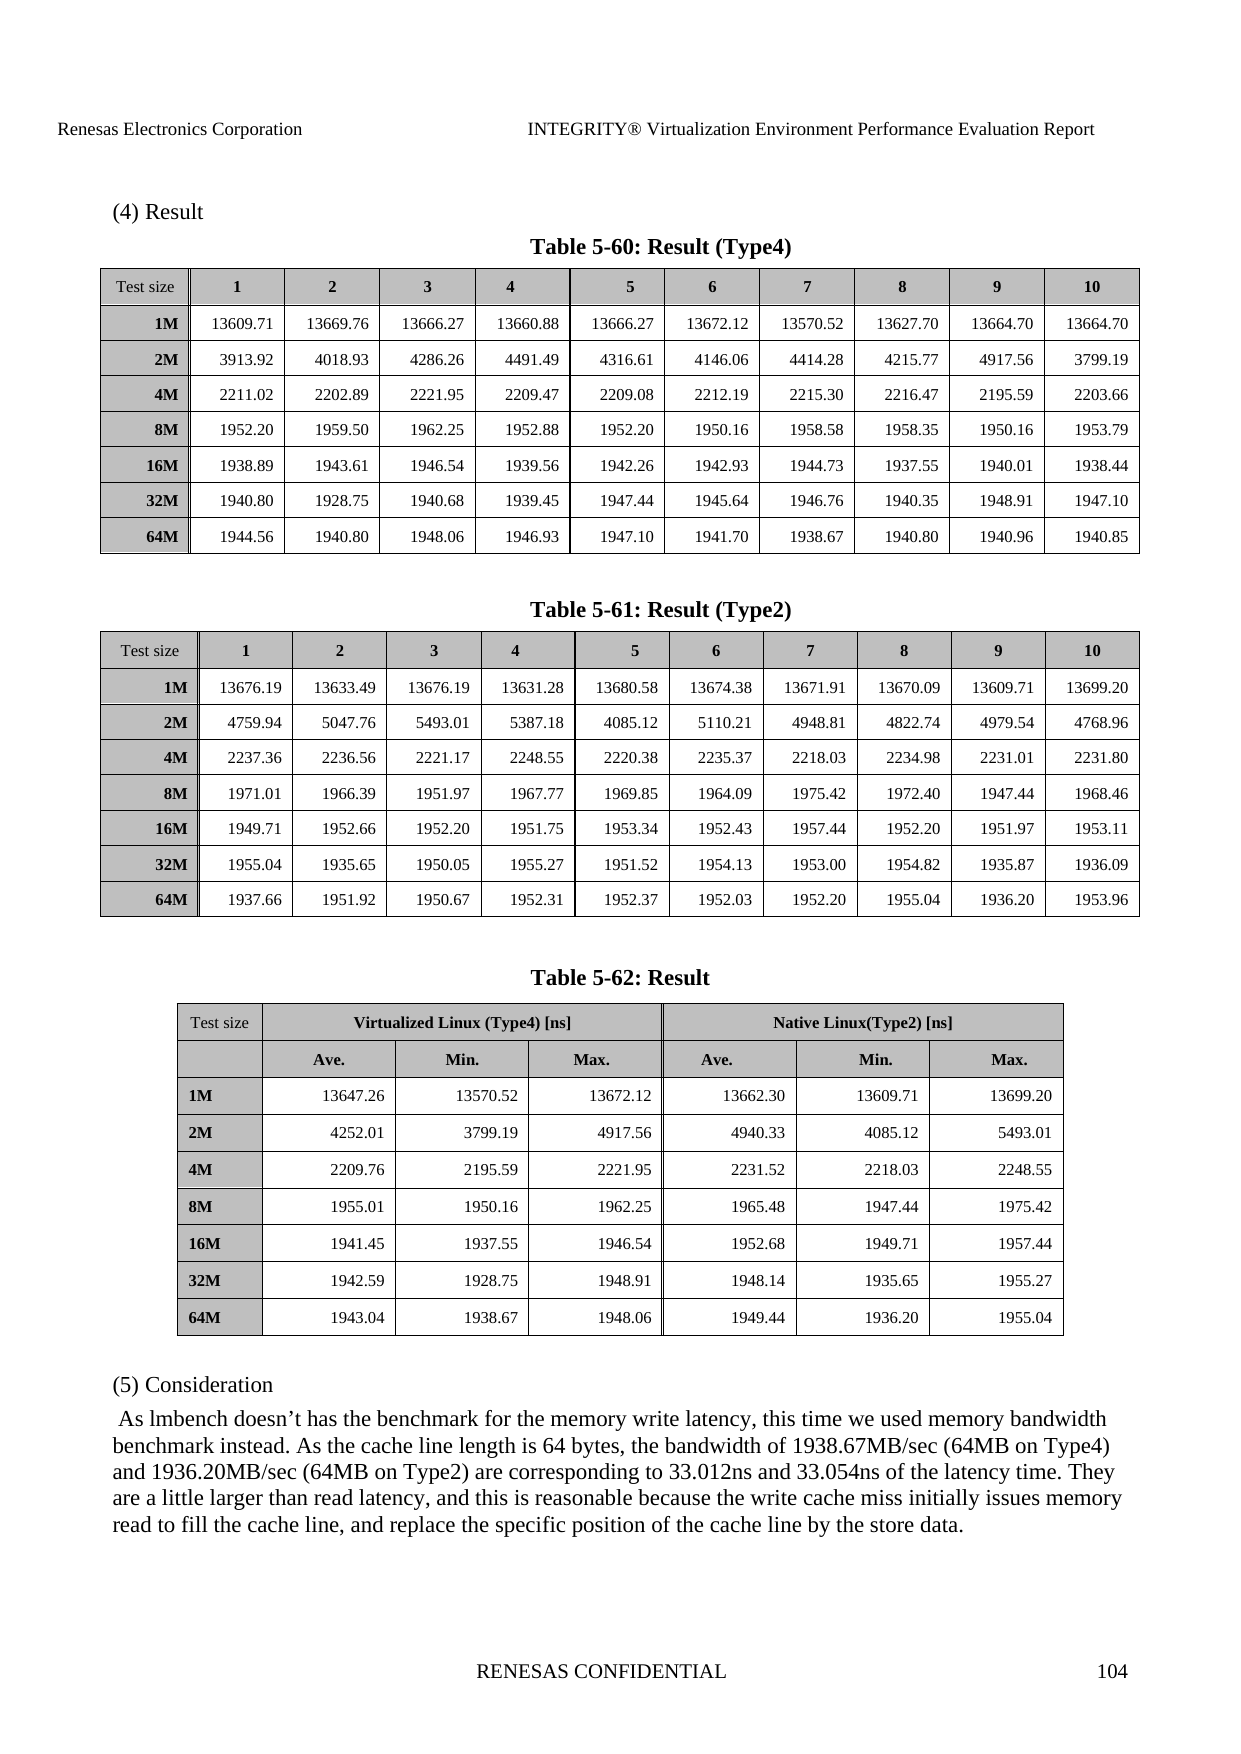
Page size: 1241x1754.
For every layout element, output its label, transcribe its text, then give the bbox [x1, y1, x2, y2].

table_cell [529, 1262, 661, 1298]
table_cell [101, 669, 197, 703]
list Result [112, 198, 1128, 225]
text As lmbench doesn’t has the benchmark for the memory write latency, this time we used memory bandwidth benchmark instead. As the cache line length is 64 bytes, the bandwidth of 1938.67MB/sec (64MB on Type4) and 1936.20MB/sec (64MB on Type2) are corresponding to 33.012ns and 33.054ns of the latency time. They are a little larger than read latency, and this is reasonable because the write cache miss initially issues memory read to fill the cache line, and replace the specific position of the cache line by the store data. [112, 1405, 1128, 1537]
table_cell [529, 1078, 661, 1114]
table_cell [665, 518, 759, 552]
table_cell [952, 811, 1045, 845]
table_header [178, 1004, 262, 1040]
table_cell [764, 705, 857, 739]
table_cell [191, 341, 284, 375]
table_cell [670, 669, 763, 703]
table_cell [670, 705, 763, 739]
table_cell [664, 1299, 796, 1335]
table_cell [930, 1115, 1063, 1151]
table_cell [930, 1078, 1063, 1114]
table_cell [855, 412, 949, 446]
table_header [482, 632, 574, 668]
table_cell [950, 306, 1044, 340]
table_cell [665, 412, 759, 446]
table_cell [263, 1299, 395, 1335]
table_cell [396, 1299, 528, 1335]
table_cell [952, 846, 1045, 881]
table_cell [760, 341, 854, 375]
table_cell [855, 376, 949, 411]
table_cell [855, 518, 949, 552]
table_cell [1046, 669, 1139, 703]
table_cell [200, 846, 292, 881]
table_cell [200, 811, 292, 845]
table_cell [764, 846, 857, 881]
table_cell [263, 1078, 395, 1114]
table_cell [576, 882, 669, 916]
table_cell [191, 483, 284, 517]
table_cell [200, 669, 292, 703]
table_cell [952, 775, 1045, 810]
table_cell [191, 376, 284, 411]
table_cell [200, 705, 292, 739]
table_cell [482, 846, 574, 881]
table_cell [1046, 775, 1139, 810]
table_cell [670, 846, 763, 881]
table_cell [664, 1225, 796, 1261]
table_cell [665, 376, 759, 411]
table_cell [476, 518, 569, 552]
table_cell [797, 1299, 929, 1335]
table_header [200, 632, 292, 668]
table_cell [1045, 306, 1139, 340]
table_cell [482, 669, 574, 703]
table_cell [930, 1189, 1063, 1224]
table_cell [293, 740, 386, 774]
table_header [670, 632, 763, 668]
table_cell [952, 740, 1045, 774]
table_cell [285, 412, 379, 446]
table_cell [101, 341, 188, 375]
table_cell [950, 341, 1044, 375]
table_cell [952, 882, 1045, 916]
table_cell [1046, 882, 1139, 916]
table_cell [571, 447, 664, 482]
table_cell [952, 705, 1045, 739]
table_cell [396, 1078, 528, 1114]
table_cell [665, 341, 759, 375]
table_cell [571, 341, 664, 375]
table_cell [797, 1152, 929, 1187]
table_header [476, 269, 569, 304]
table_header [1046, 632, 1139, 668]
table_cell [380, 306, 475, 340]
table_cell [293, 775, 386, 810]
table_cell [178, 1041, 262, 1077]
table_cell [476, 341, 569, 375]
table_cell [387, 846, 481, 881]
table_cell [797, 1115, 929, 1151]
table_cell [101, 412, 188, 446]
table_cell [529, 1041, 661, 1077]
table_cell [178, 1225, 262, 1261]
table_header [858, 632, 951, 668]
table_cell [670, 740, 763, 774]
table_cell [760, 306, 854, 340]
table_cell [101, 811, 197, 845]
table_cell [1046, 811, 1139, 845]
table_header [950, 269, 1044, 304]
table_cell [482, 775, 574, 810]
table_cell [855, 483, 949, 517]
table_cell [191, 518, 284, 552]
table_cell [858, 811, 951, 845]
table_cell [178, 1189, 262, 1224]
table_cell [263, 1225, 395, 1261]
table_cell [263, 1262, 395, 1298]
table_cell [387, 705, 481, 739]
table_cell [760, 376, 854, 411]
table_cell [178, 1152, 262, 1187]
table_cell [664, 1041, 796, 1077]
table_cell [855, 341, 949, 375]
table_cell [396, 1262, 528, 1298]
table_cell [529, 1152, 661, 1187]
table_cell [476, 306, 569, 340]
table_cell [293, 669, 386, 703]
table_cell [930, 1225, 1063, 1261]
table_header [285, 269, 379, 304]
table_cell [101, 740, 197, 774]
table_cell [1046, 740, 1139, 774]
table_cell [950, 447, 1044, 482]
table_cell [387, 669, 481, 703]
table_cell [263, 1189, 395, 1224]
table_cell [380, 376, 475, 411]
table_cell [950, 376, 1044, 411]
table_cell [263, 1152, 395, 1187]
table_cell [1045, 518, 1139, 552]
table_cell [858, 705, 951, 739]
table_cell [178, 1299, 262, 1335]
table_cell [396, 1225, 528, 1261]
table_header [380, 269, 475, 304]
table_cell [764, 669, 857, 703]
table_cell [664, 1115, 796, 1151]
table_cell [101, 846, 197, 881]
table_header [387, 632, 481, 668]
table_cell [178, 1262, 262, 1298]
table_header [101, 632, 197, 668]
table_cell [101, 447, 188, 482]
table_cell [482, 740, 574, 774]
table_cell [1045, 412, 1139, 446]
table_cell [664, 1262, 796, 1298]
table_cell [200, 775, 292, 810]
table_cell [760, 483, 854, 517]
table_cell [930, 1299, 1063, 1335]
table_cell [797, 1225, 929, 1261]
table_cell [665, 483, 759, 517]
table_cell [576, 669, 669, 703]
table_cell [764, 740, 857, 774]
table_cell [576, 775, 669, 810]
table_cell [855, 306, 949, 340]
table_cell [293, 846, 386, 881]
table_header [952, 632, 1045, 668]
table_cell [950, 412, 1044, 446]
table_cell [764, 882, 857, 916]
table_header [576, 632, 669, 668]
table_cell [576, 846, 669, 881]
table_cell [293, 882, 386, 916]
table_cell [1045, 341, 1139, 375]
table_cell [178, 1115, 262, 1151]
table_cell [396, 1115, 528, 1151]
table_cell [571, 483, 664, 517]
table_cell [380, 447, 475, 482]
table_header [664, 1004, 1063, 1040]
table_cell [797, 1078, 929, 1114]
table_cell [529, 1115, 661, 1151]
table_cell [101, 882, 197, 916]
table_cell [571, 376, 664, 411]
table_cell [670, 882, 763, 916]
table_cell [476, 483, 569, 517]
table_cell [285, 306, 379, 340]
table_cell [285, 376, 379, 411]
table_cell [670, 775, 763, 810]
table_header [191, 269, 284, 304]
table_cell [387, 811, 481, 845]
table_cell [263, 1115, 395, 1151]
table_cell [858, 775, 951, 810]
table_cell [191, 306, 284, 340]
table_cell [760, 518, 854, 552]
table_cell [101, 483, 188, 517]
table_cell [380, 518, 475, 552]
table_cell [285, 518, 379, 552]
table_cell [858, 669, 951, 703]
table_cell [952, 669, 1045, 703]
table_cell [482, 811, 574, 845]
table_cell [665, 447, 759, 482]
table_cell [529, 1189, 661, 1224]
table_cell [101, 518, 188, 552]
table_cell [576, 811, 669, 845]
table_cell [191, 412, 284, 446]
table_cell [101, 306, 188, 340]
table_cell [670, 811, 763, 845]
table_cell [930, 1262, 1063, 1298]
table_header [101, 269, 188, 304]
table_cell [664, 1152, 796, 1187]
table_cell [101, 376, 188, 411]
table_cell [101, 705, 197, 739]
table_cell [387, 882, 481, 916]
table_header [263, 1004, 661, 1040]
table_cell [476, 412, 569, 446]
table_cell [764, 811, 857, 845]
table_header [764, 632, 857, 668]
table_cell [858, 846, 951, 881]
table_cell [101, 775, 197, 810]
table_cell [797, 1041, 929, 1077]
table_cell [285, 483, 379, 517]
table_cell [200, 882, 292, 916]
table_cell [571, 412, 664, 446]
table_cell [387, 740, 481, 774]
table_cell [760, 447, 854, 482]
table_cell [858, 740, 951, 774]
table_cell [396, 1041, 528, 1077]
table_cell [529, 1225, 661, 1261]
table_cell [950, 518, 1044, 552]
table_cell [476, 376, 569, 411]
list Consideration [112, 1371, 1128, 1397]
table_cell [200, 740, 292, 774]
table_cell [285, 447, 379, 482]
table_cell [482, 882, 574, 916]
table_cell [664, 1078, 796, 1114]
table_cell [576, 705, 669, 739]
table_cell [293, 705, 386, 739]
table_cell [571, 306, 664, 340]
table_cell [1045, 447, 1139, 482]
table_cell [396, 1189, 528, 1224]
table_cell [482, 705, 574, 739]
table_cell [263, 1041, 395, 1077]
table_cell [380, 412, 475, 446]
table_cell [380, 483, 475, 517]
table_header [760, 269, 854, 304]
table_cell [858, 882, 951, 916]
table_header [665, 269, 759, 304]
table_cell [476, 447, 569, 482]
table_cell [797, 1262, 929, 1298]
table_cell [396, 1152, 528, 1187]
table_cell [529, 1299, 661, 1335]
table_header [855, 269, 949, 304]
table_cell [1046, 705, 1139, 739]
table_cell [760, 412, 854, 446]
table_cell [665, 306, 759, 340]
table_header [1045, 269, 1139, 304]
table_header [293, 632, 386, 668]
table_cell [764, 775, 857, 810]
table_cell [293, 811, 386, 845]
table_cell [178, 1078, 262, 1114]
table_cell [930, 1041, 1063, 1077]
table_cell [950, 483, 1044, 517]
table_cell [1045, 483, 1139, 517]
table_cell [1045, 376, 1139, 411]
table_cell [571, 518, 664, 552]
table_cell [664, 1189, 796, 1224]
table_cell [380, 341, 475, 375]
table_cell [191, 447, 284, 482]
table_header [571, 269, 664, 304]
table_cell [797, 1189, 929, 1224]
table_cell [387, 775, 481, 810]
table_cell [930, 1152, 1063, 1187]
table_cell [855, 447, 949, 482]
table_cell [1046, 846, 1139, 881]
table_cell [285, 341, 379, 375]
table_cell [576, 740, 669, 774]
